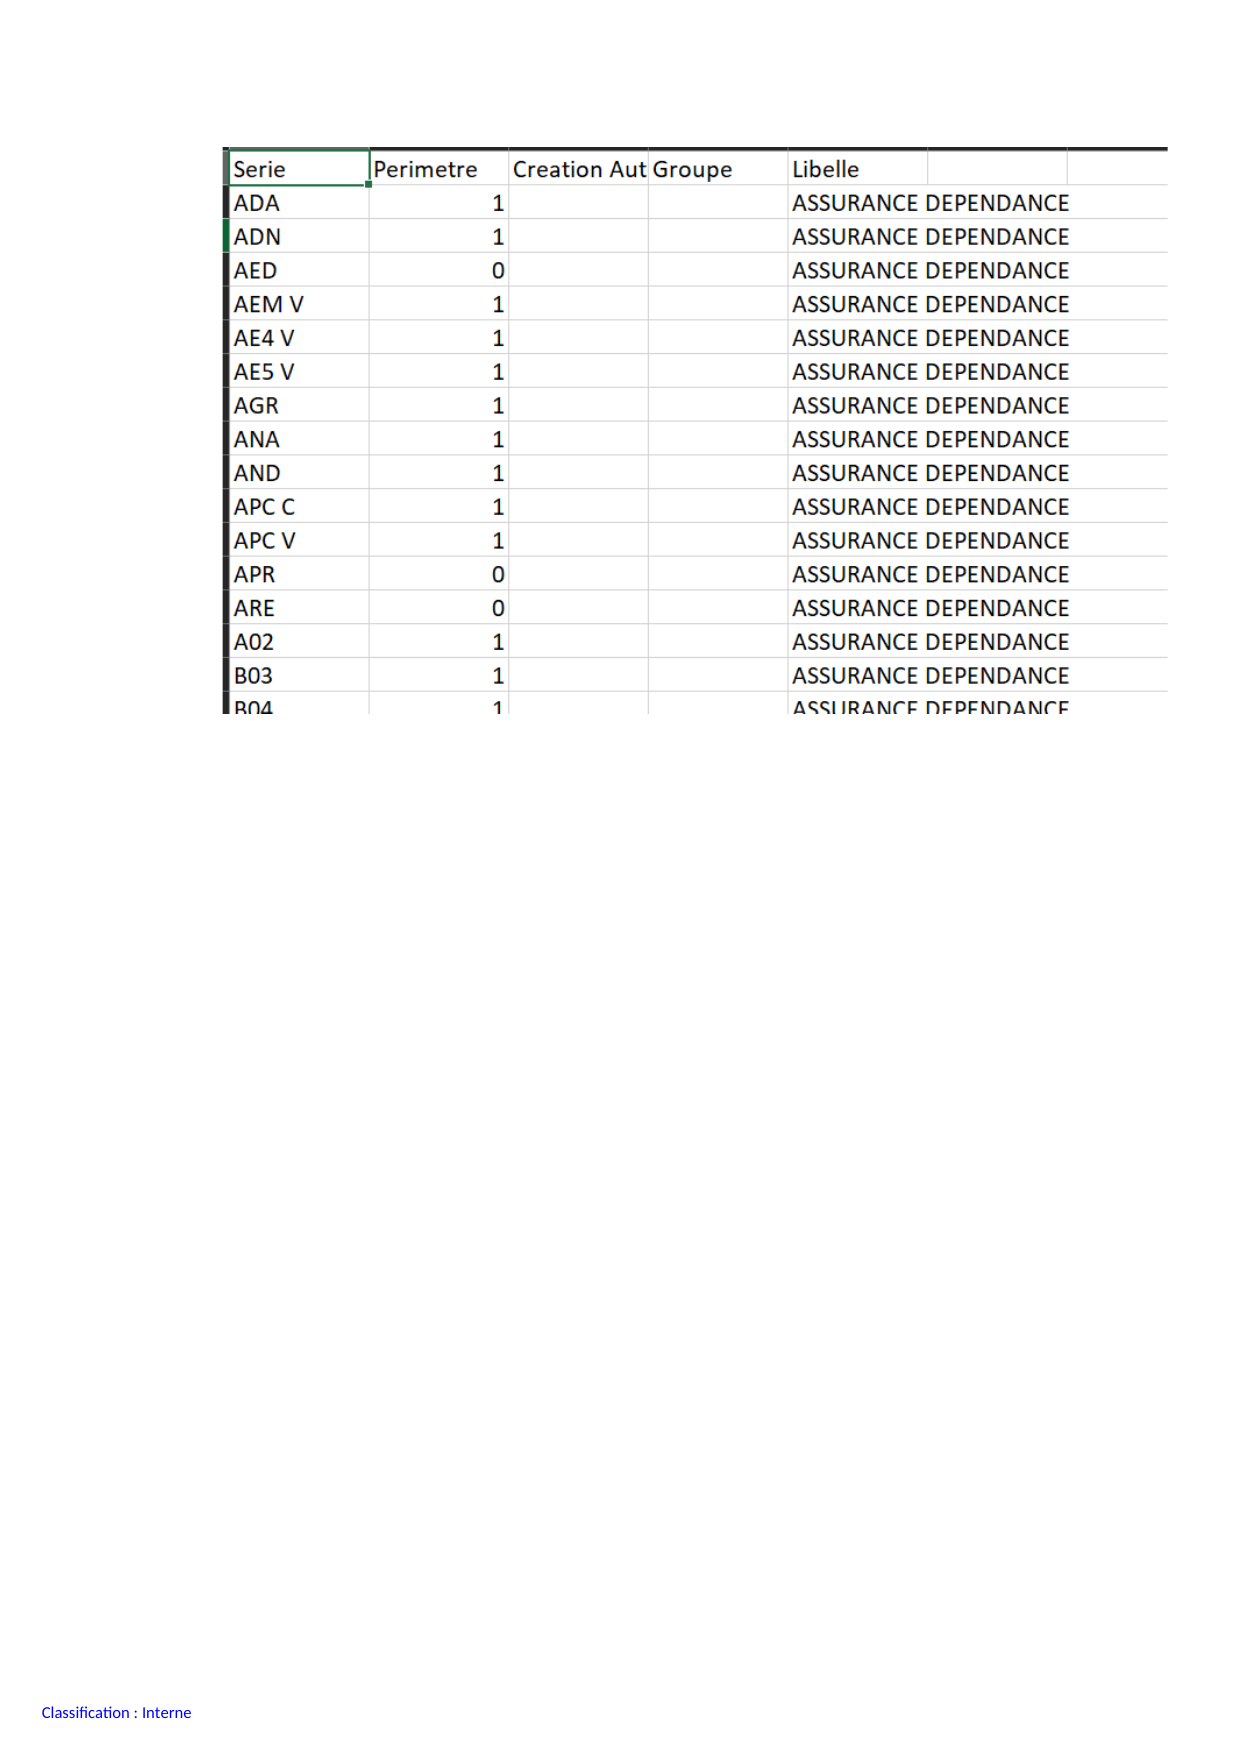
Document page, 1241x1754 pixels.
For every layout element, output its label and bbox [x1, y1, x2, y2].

picture [222, 147, 1168, 714]
